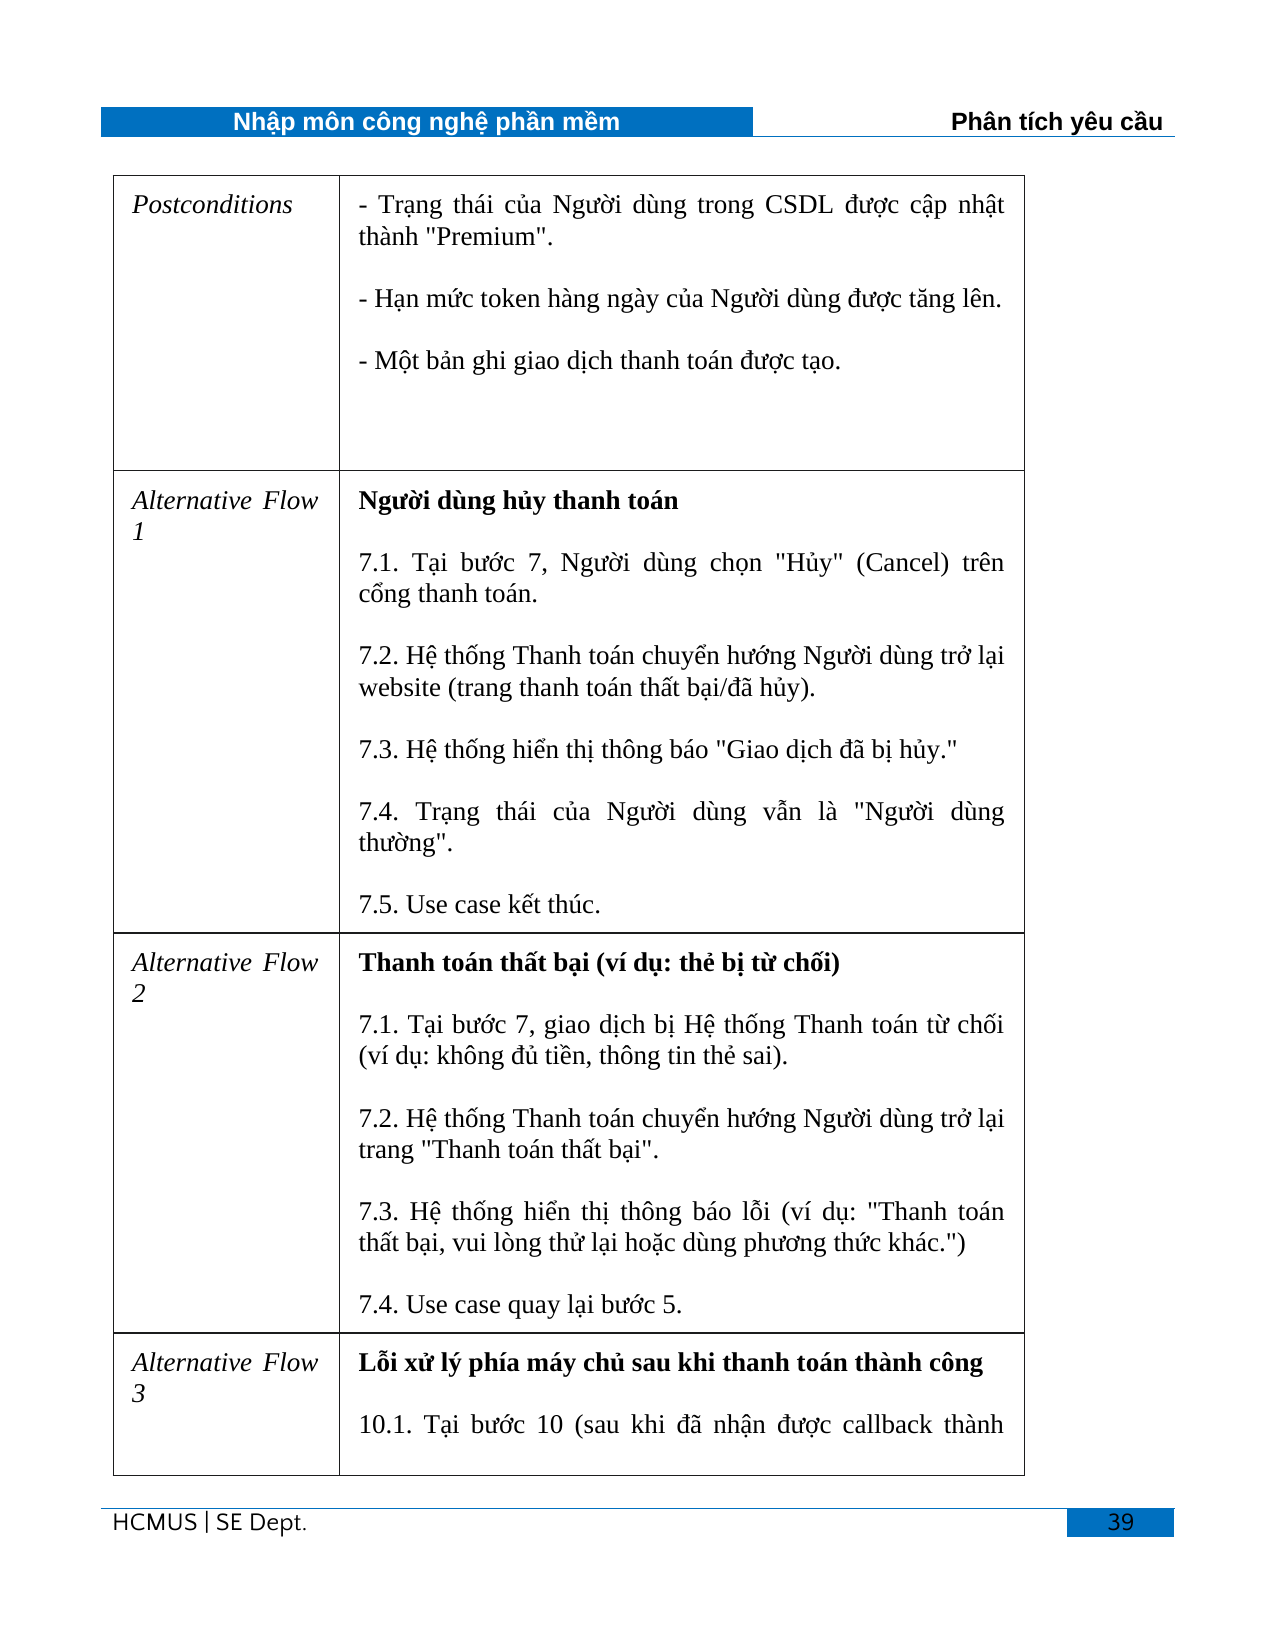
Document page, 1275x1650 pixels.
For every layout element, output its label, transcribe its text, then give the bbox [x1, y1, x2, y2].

table_cell - Trạng thái của Người dùng trong CSDL được cập nhật thành "Premium". - Hạn mức token hàng ngày của Người dùng được tăng lên. - Một bản ghi giao dịch thanh toán được tạo. [340, 176, 1024, 470]
table_cell Alternative Flow 2 [114, 934, 339, 1332]
table_cell Thanh toán thất bại (ví dụ: thẻ bị từ chối) 7.1. Tại bước 7, giao dịch bị Hệ thống Thanh toán từ chối (ví dụ: không đủ tiền, thông tin thẻ sai). 7.2. Hệ thống Thanh toán chuyển hướng Người dùng trở lại trang "Thanh toán thất bại". 7.3. Hệ thống hiển thị thông báo lỗi (ví dụ: "Thanh toán thất bại, vui lòng thử lại hoặc dùng phương thức khác.") 7.4. Use case quay lại bước 5. [340, 934, 1024, 1332]
table_cell Người dùng hủy thanh toán 7.1. Tại bước 7, Người dùng chọn "Hủy" (Cancel) trên cổng thanh toán. 7.2. Hệ thống Thanh toán chuyển hướng Người dùng trở lại website (trang thanh toán thất bại/đã hủy). 7.3. Hệ thống hiển thị thông báo "Giao dịch đã bị hủy." 7.4. Trạng thái của Người dùng vẫn là "Người dùng thường". 7.5. Use case kết thúc. [340, 471, 1024, 932]
table_cell Alternative Flow 3 [114, 1334, 339, 1475]
table_cell Postconditions [114, 176, 339, 470]
table_cell Alternative Flow 1 [114, 471, 339, 932]
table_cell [340, 1334, 1024, 1475]
